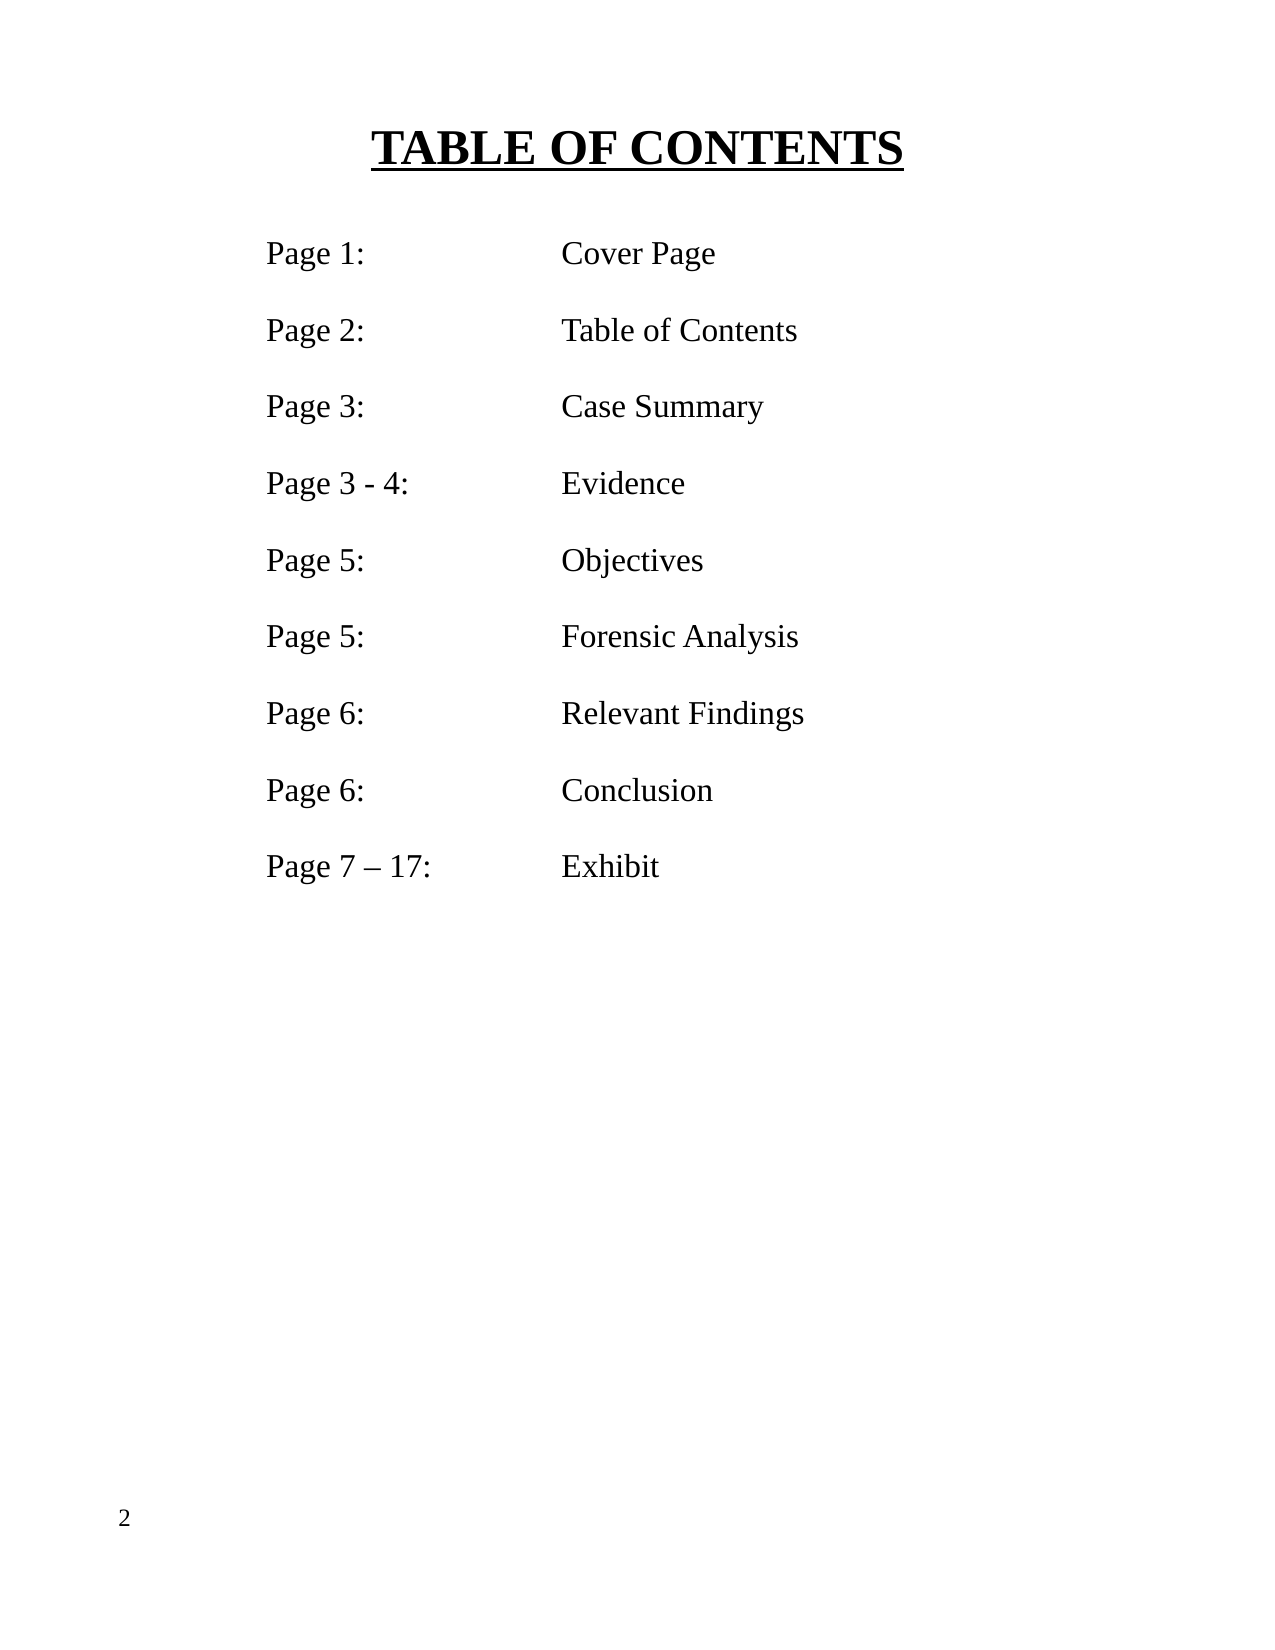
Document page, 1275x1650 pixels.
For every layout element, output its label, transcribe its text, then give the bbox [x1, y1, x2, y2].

text Page 3 - 4: Evidence [118, 463, 1157, 501]
text TABLE OF CONTENTS [118, 118, 1157, 176]
text Page 7 – 17: Exhibit [118, 846, 1157, 885]
text Page 1: Cover Page [118, 233, 1157, 271]
text Page 6: Relevant Findings [118, 693, 1157, 731]
text Page 2: Table of Contents [118, 310, 1157, 348]
text Page 5: Forensic Analysis [118, 616, 1157, 655]
text Page 3: Case Summary [118, 386, 1157, 425]
text Page 6: Conclusion [118, 770, 1157, 808]
text Page 5: Objectives [118, 540, 1157, 578]
